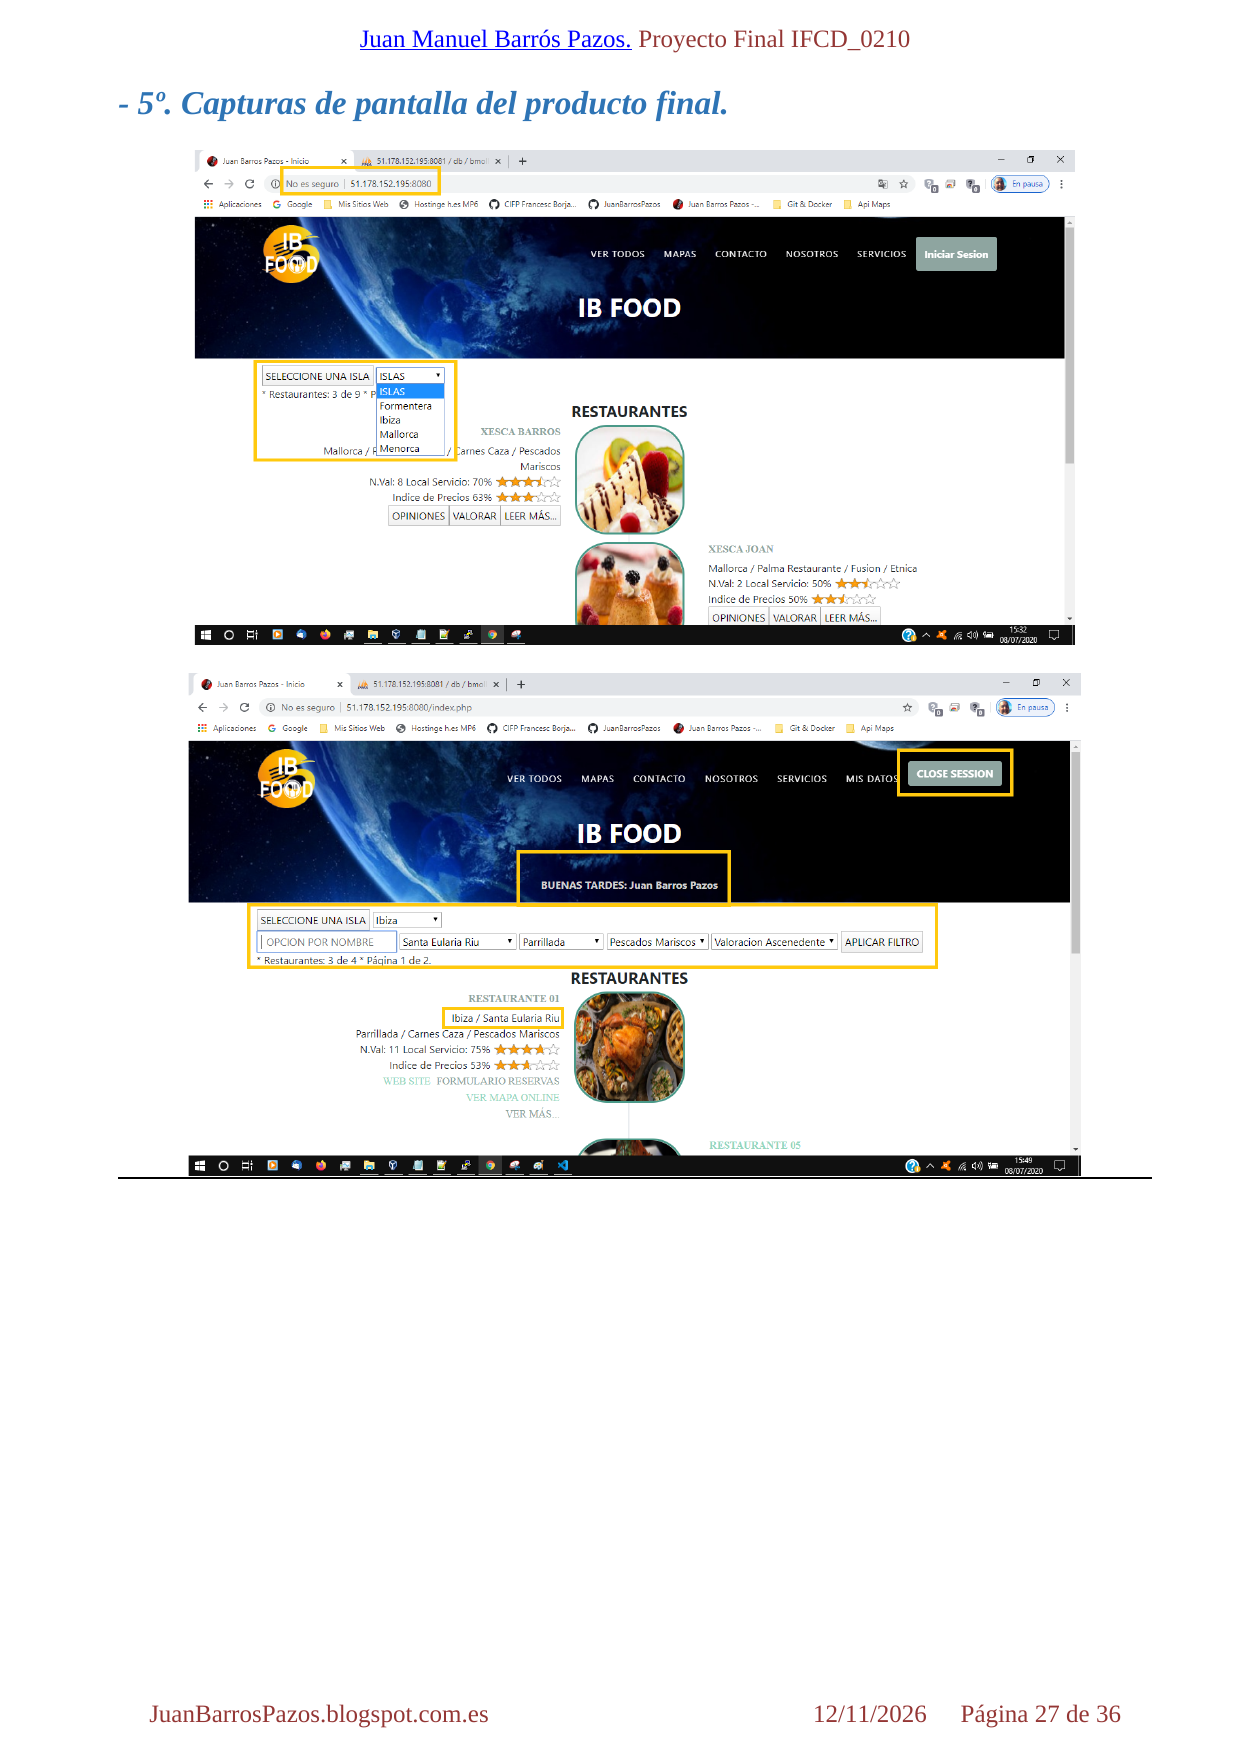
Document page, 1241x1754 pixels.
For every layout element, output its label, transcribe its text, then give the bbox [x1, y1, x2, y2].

picture [194, 150, 1075, 645]
picture [188, 673, 1081, 1176]
text - 5º. Capturas de pantalla del producto final. [118, 59, 1152, 121]
